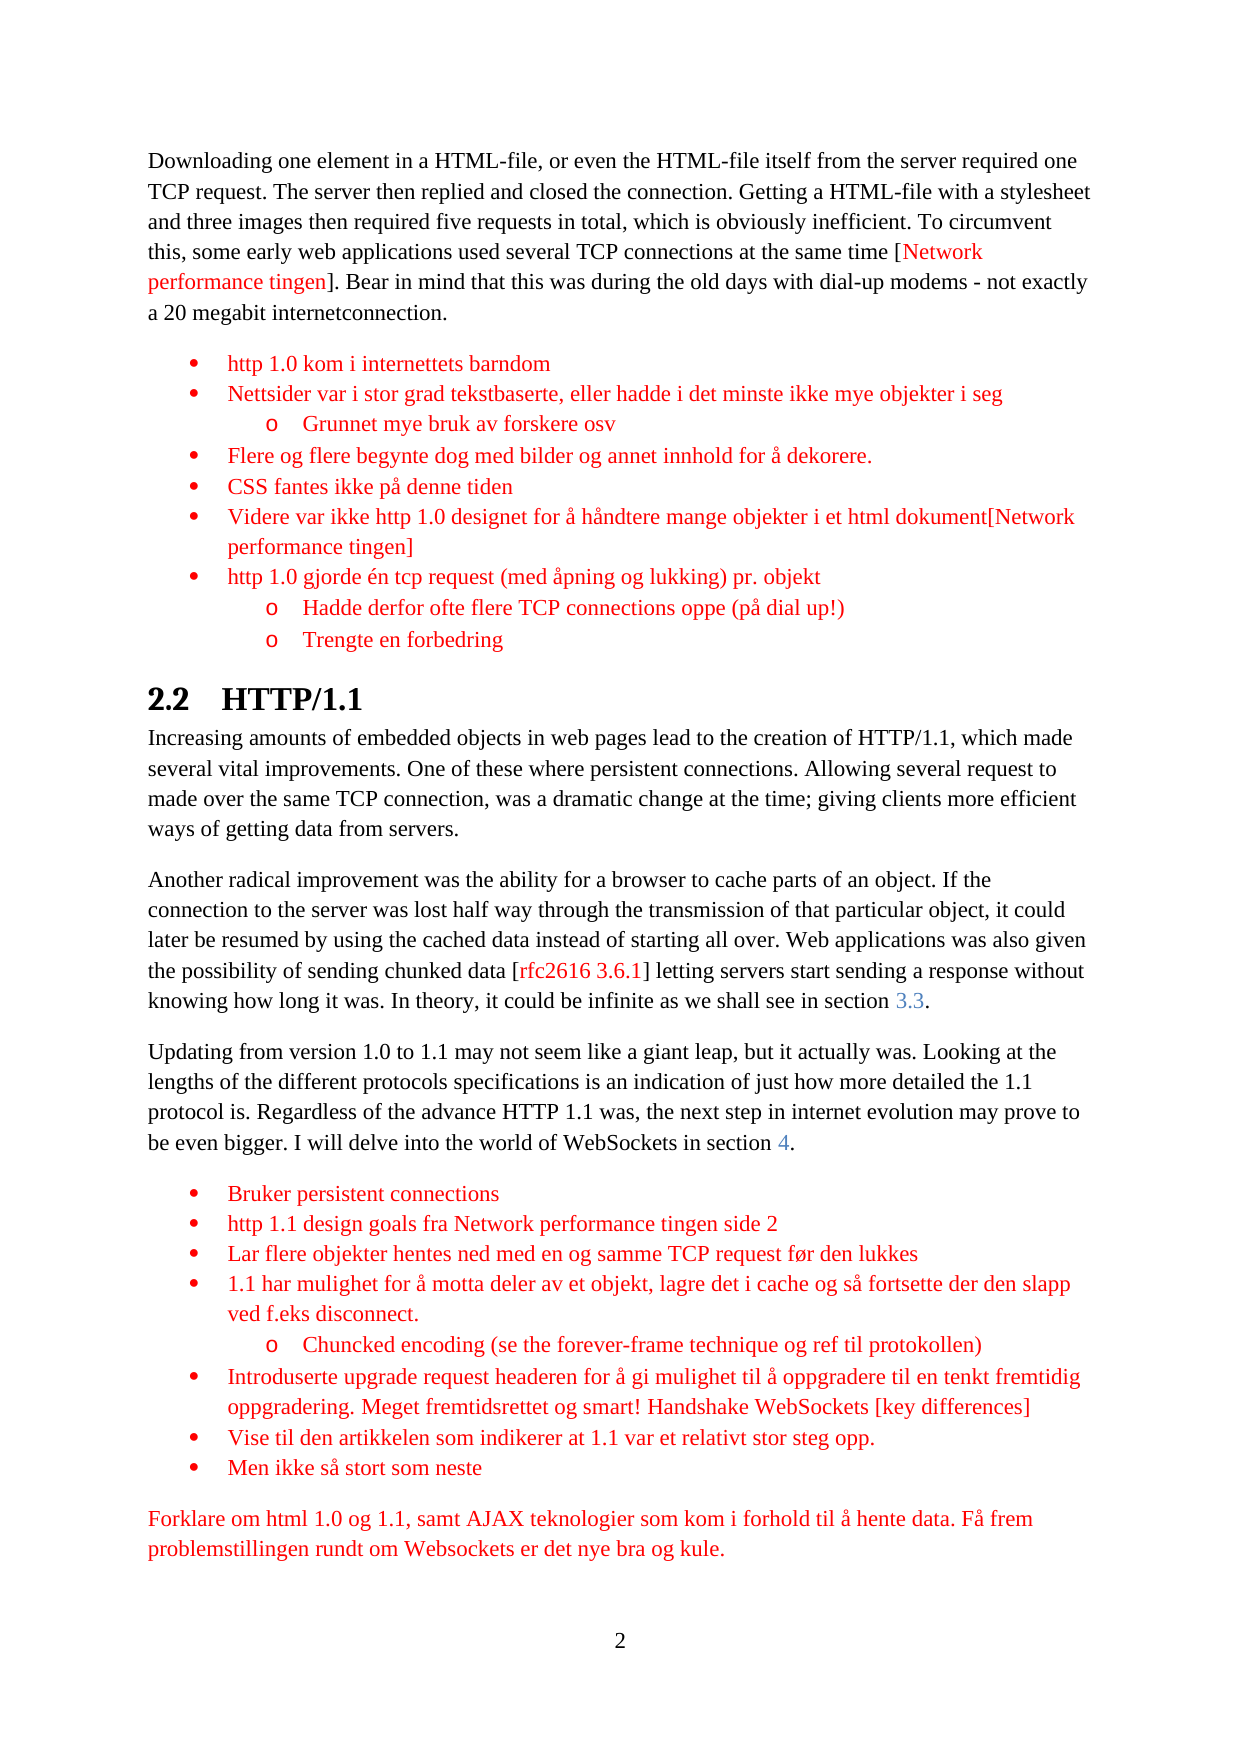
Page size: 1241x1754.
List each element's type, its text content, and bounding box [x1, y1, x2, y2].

text Increasing amounts of embedded objects in web pages lead to the creation of HTTP/1.1, which made several vital improvements. One of these where persistent connections. Allowing several request to made over the same TCP connection, was a dramatic change at the time; giving clients more efficient ways of getting data from servers. [148, 724, 1093, 841]
list http 1.0 kom i internettets barndom [190, 350, 1093, 376]
list Lar flere objekter hentes ned med en og samme TCP request før den lukkes [190, 1240, 1093, 1266]
list Trengte en forbedring [265, 626, 1093, 654]
list Flere og flere begynte dog med bilder og annet innhold for å dekorere. [190, 442, 1093, 469]
list http 1.1 design goals fra Network performance tingen side 2 [190, 1210, 1093, 1236]
list http 1.0 gjorde én tcp request (med åpning og lukking) pr. objekt [190, 563, 1093, 590]
list Introduserte upgrade request headeren for å gi mulighet til å oppgradere til en tenkt fremtidig oppgradering. Meget fremtidsrettet og smart! Handshake WebSockets [key differences] [190, 1363, 1093, 1420]
text Downloading one element in a HTML-file, or even the HTML-file itself from the server required one TCP request. The server then replied and closed the connection. Getting a HTML-file with a stylesheet and three images then required five requests in total, which is obviously inefficient. To circumvent this, some early web applications used several TCP connections at the same time [Network performance tingen]. Bear in mind that this was during the old days with dial-up modems - not exactly a 20 megabit internetconnection. [148, 148, 1093, 325]
text Forklare om html 1.0 og 1.1, samt AJAX teknologier som kom i forhold til å hente data. Få frem problemstillingen rundt om Websockets er det nye bra og kule. [148, 1505, 1093, 1561]
list Grunnet mye bruk av forskere osv [265, 410, 1093, 438]
list Nettsider var i stor grad tekstbaserte, eller hadde i det minste ikke mye objekter i seg [190, 380, 1093, 406]
list Vise til den artikkelen som indikerer at 1.1 var et relativt stor steg opp. [190, 1423, 1093, 1450]
list CSS fantes ikke på denne tiden [190, 473, 1093, 499]
list Men ikke så stort som neste [190, 1454, 1093, 1480]
list 1.1 har mulighet for å motta deler av et objekt, lagre det i cache og så fortsette der den slapp ved f.eks disconnect. [190, 1270, 1093, 1327]
list Bruker persistent connections [190, 1180, 1093, 1206]
list Hadde derfor ofte flere TCP connections oppe (på dial up!) [265, 593, 1093, 622]
list Chuncked encoding (se the forever-frame technique og ref til protokollen) [265, 1331, 1093, 1359]
subtitle HTTP/1.1 [148, 679, 1093, 719]
list Videre var ikke http 1.0 designet for å håndtere mange objekter i et html dokument[Network performance tingen] [190, 503, 1093, 559]
